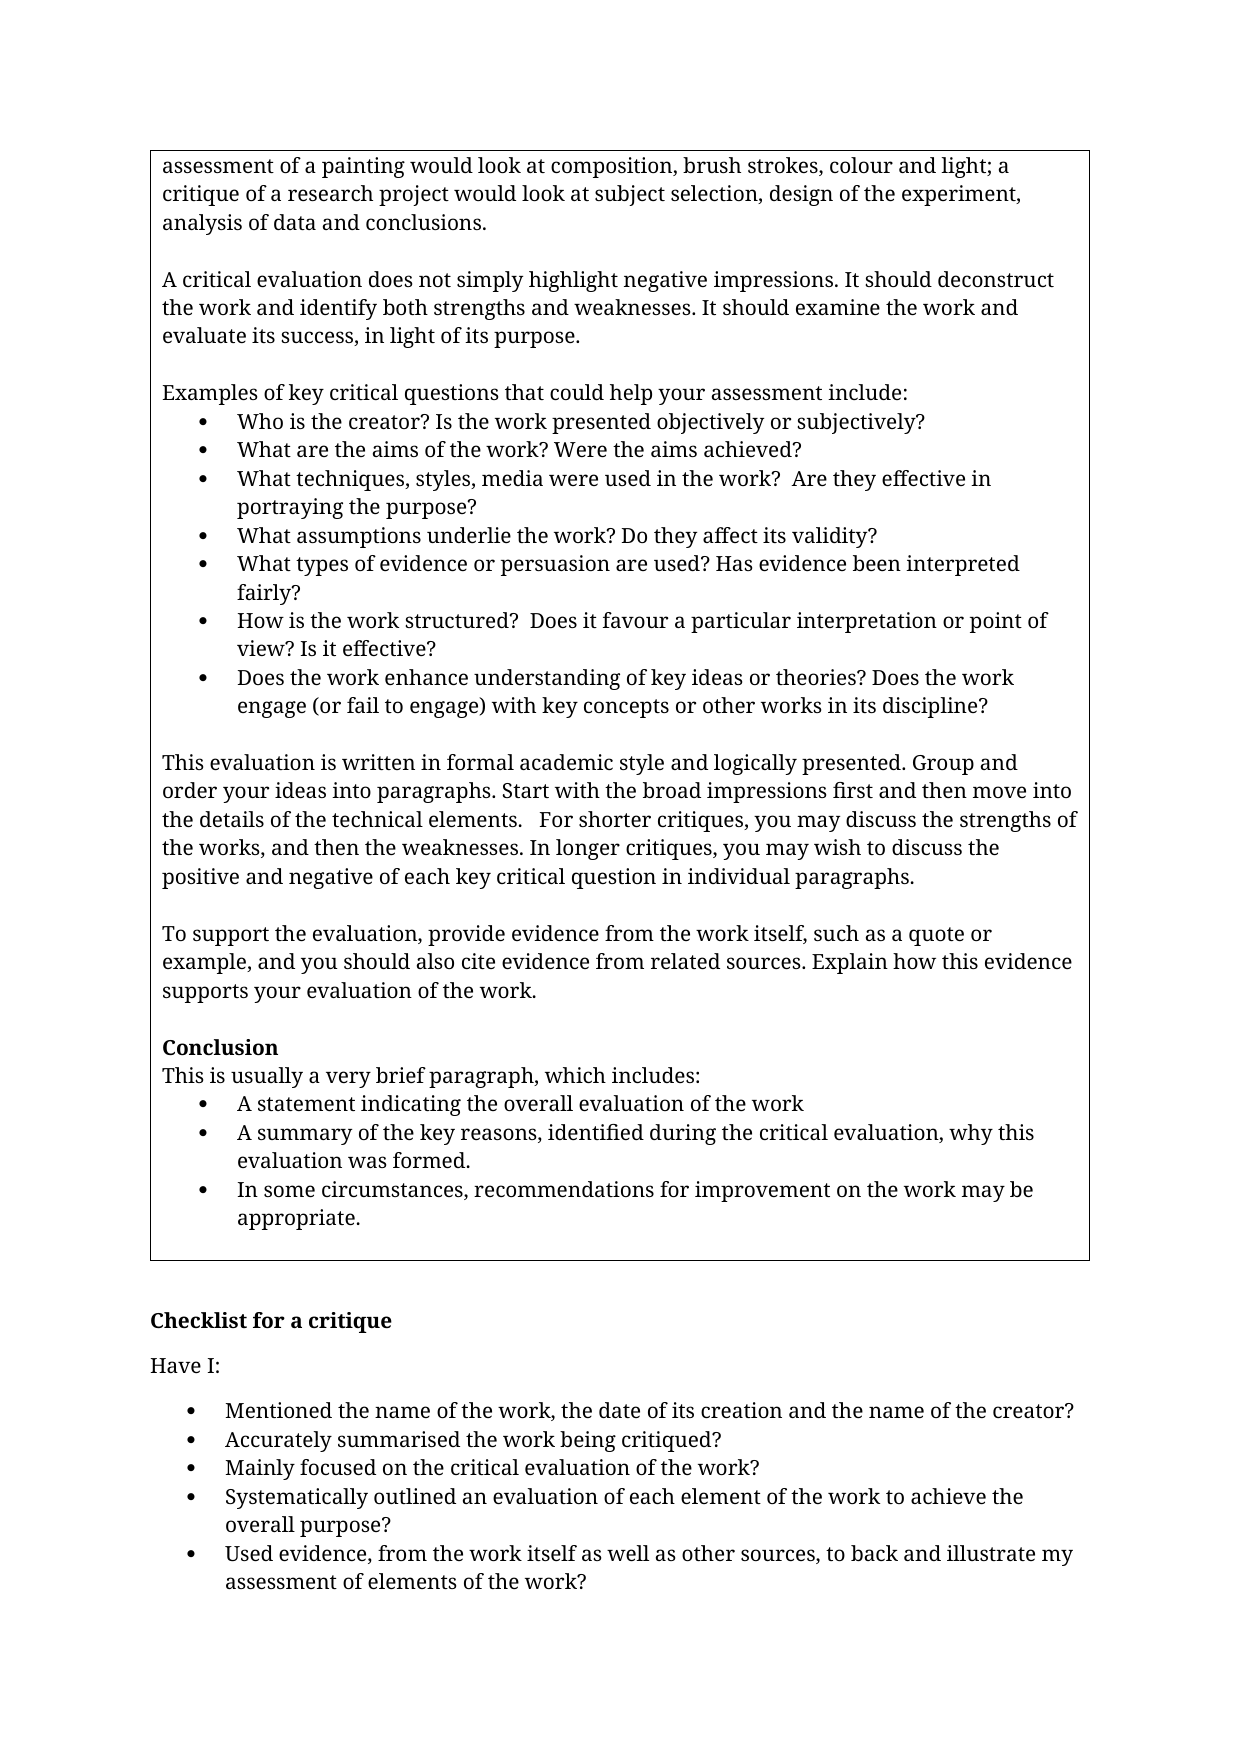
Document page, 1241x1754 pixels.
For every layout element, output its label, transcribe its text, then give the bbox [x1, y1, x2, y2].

list Mainly focused on the critical evaluation of the work? [187, 1453, 1090, 1482]
list Used evidence, from the work itself as well as other sources, to back and illustrate my assessment of elements of the work? [187, 1539, 1090, 1596]
list Accurately summarised the work being critiqued? [187, 1425, 1090, 1453]
text Checklist for a critique [150, 1306, 1090, 1335]
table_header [151, 151, 1089, 1260]
list Mentioned the name of the work, the date of its creation and the name of the creator? [187, 1396, 1090, 1425]
list Systematically outlined an evaluation of each element of the work to achieve the overall purpose? [187, 1482, 1090, 1539]
text Have I: [150, 1351, 1090, 1380]
